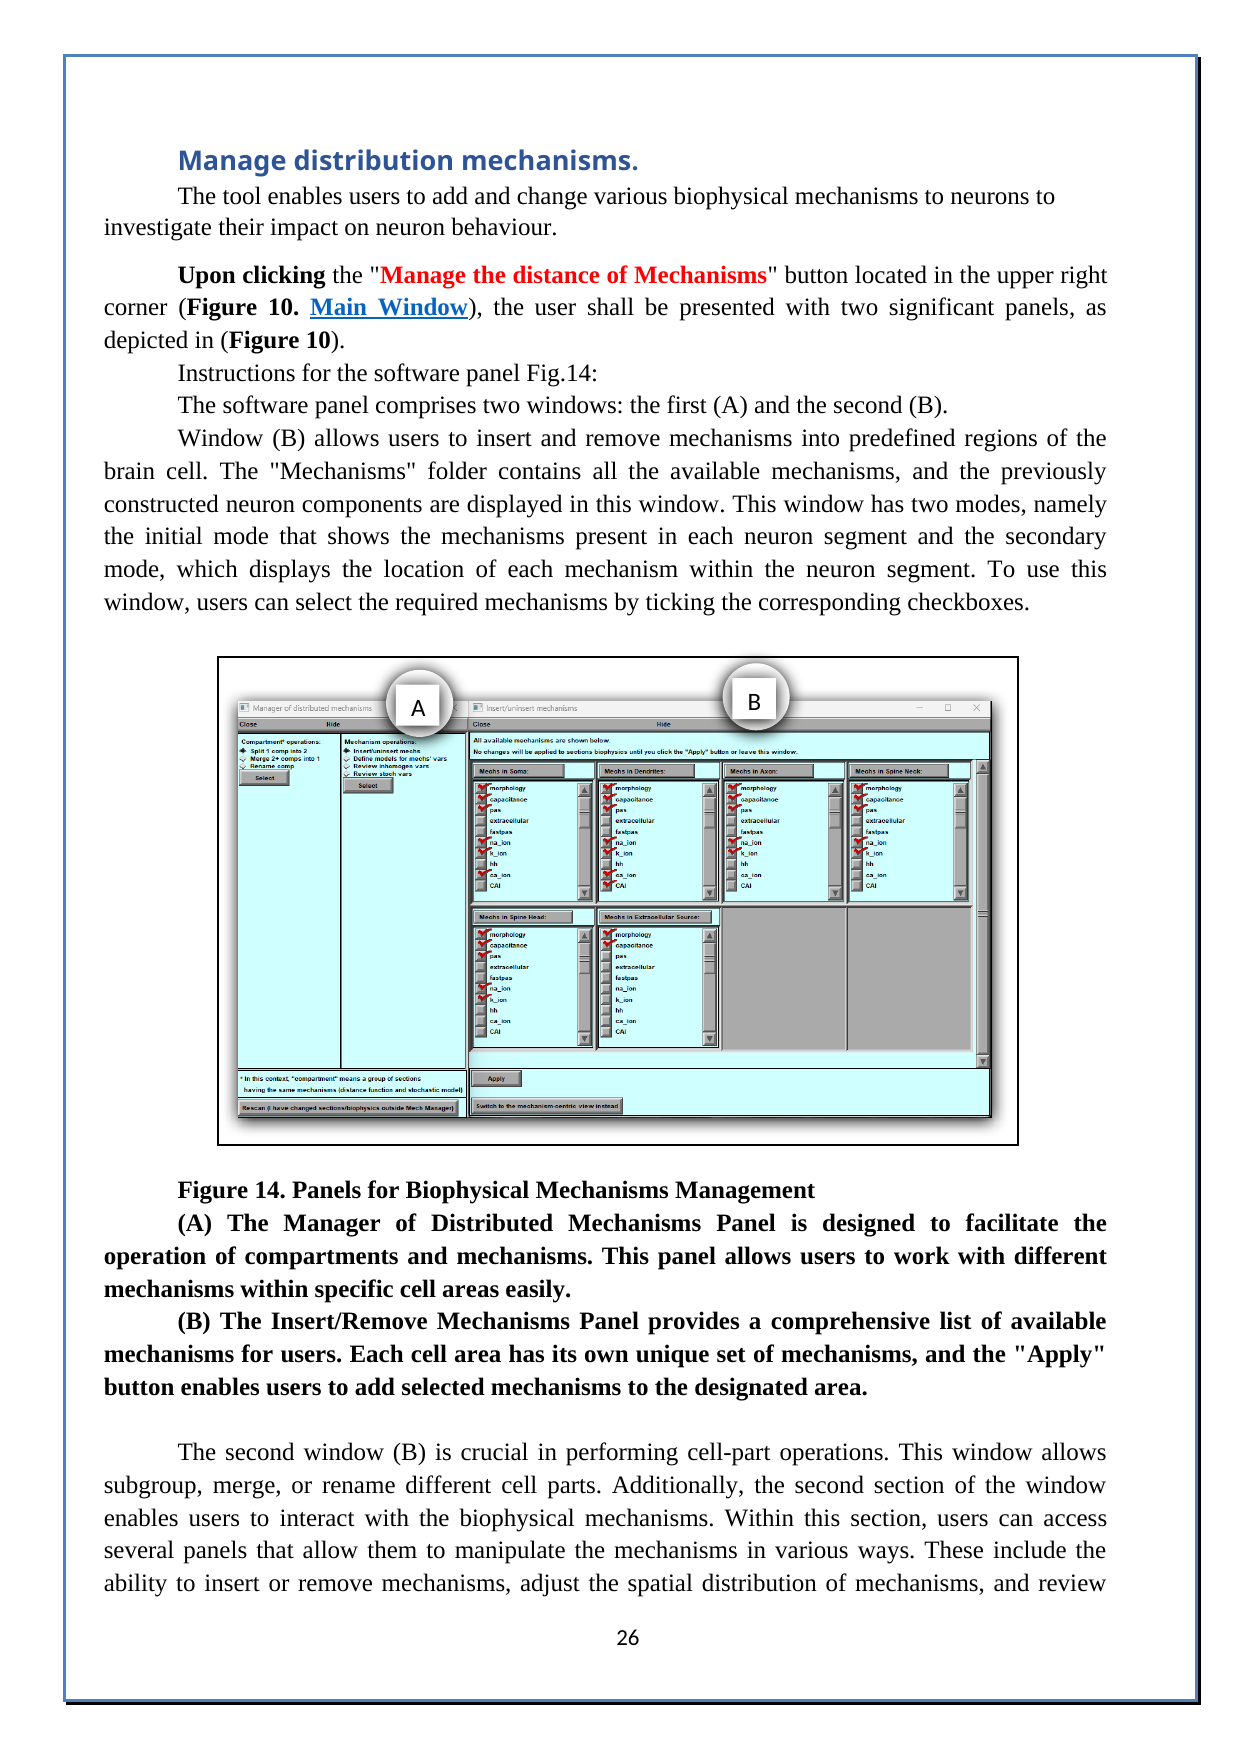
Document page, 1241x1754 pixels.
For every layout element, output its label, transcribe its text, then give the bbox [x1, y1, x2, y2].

picture [238, 701, 992, 1118]
text Upon clicking the "Manage the distance of Mechanisms" button located in the upper right corner (Figure 10. Main Window), the user shall be presented with two significant panels, as depicted in (Figure 10). [103, 260, 1108, 354]
subtitle Manage distribution mechanisms. [103, 141, 1152, 178]
text The tool enables users to add and change various biophysical mechanisms to neurons to investigate their impact on neuron behaviour. [103, 181, 1152, 241]
text (B) The Insert/Remove Mechanisms Panel provides a comprehensive list of available mechanisms for users. Each cell area has its own unique set of mechanisms, and the "Apply" button enables users to add selected mechanisms to the designated area. [103, 1306, 1108, 1401]
text (A) The Manager of Distributed Mechanisms Panel is designed to facilitate the operation of compartments and mechanisms. This panel allows users to work with different mechanisms within specific cell areas easily. [103, 1208, 1108, 1302]
text Window (B) allows users to insert and remove mechanisms into predefined regions of the brain cell. The "Mechanisms" folder contains all the available mechanisms, and the previously constructed neuron components are displayed in this window. This window has two modes, namely the initial mode that shows the mechanisms present in each neuron segment and the secondary mode, which displays the location of each mechanism within the neuron segment. To use this window, users can select the required mechanisms by ticking the corresponding checkboxes. [103, 423, 1108, 616]
text Figure 14. Panels for Biophysical Mechanisms Management [103, 1176, 1108, 1204]
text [103, 1437, 1108, 1597]
text Instructions for the software panel Fig.14: [103, 358, 1108, 387]
text The software panel comprises two windows: the first (A) and the second (B). [103, 391, 1108, 419]
